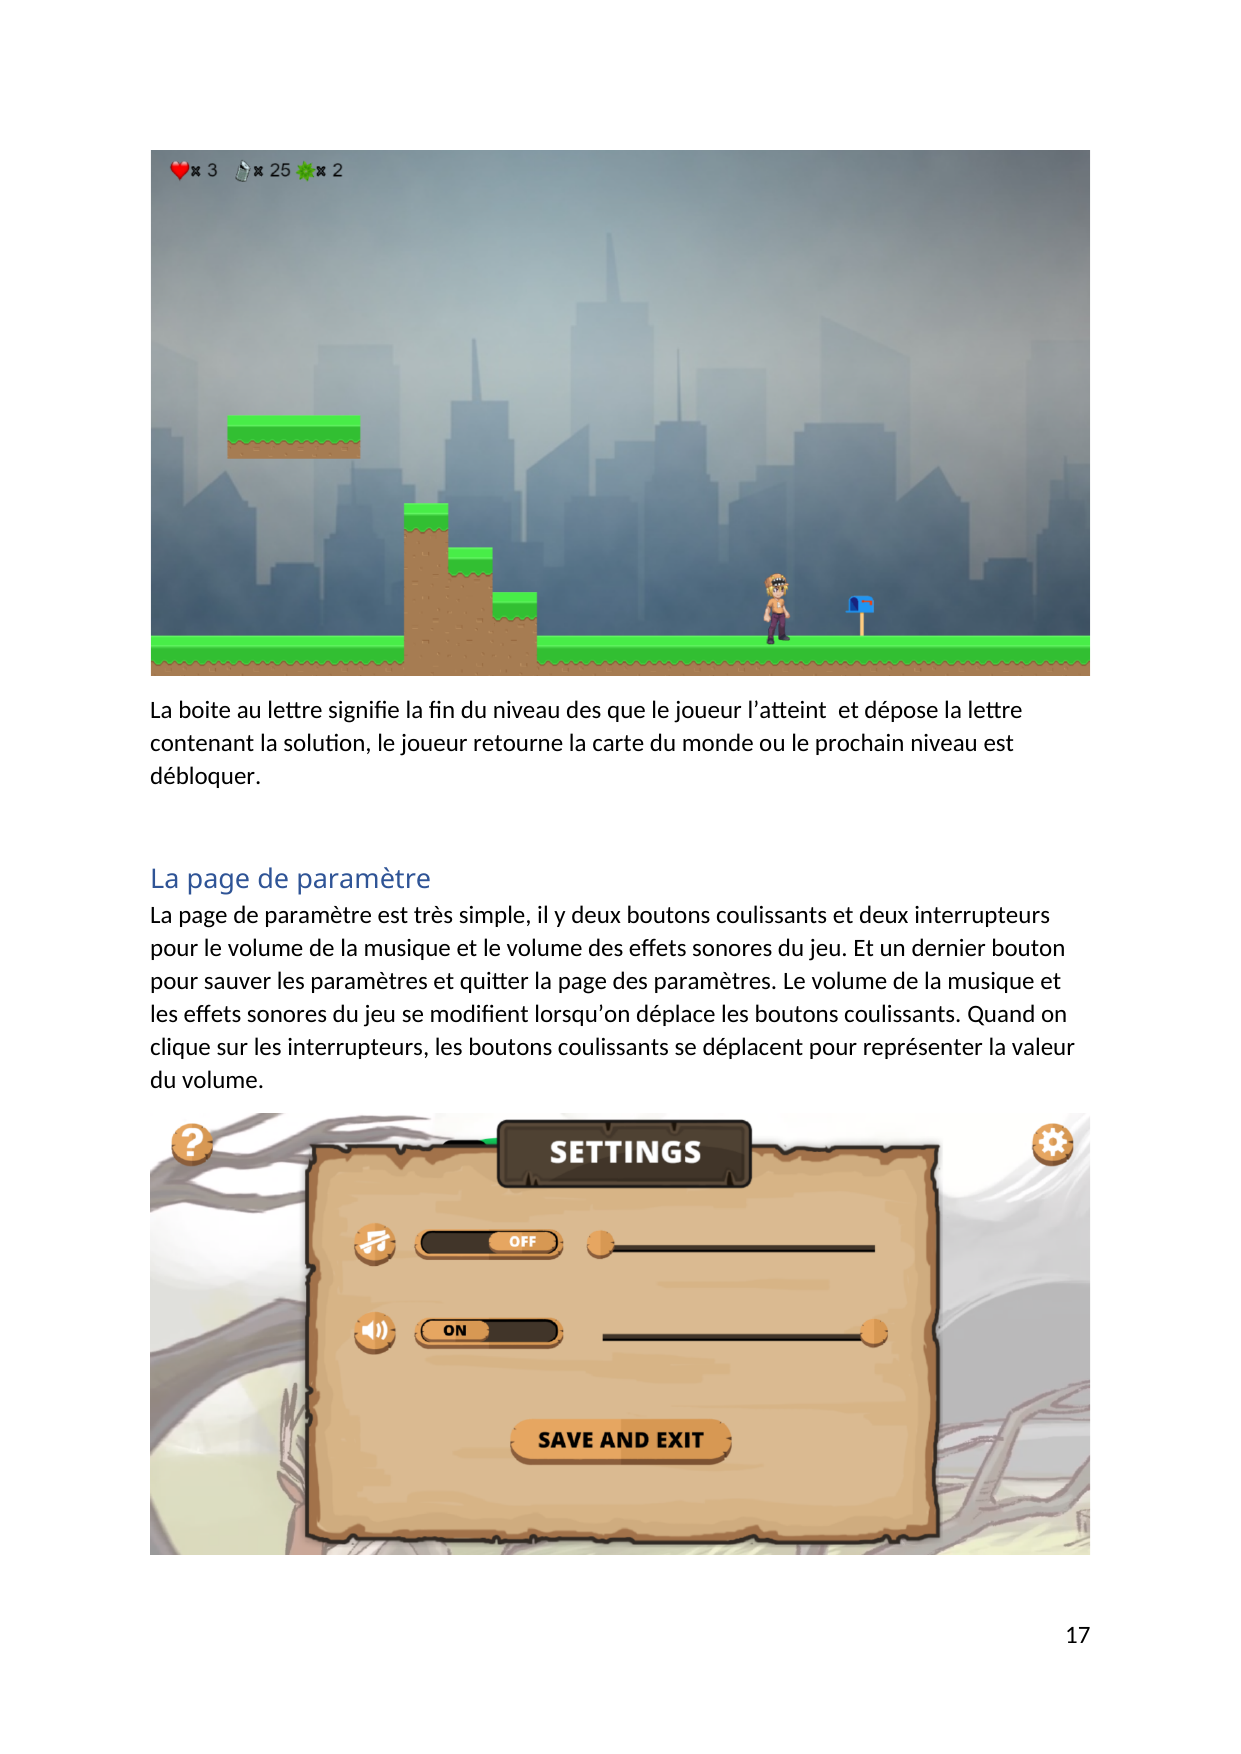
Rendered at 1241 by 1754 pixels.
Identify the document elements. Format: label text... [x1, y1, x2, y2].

text La page de paramètre est très simple, il y deux boutons coulissants et deux interrupteurs pour le volume de la musique et le volume des effets sonores du jeu. Et un dernier bouton pour sauver les paramètres et quitter la page des paramètres. Le volume de la musique et les effets sonores du jeu se modifient lorsqu’on déplace les boutons coulissants. Quand on clique sur les interrupteurs, les boutons coulissants se déplacent pour représenter la valeur du volume. [150, 899, 1090, 1094]
text La boite au lettre signifie la fin du niveau des que le joueur l’atteint et dépose la lettre contenant la solution, le joueur retourne la carte du monde ou le prochain niveau est débloquer. [150, 694, 1090, 791]
subtitle La page de paramètre [150, 859, 1090, 896]
picture [150, 150, 1091, 676]
picture [150, 1113, 1091, 1555]
